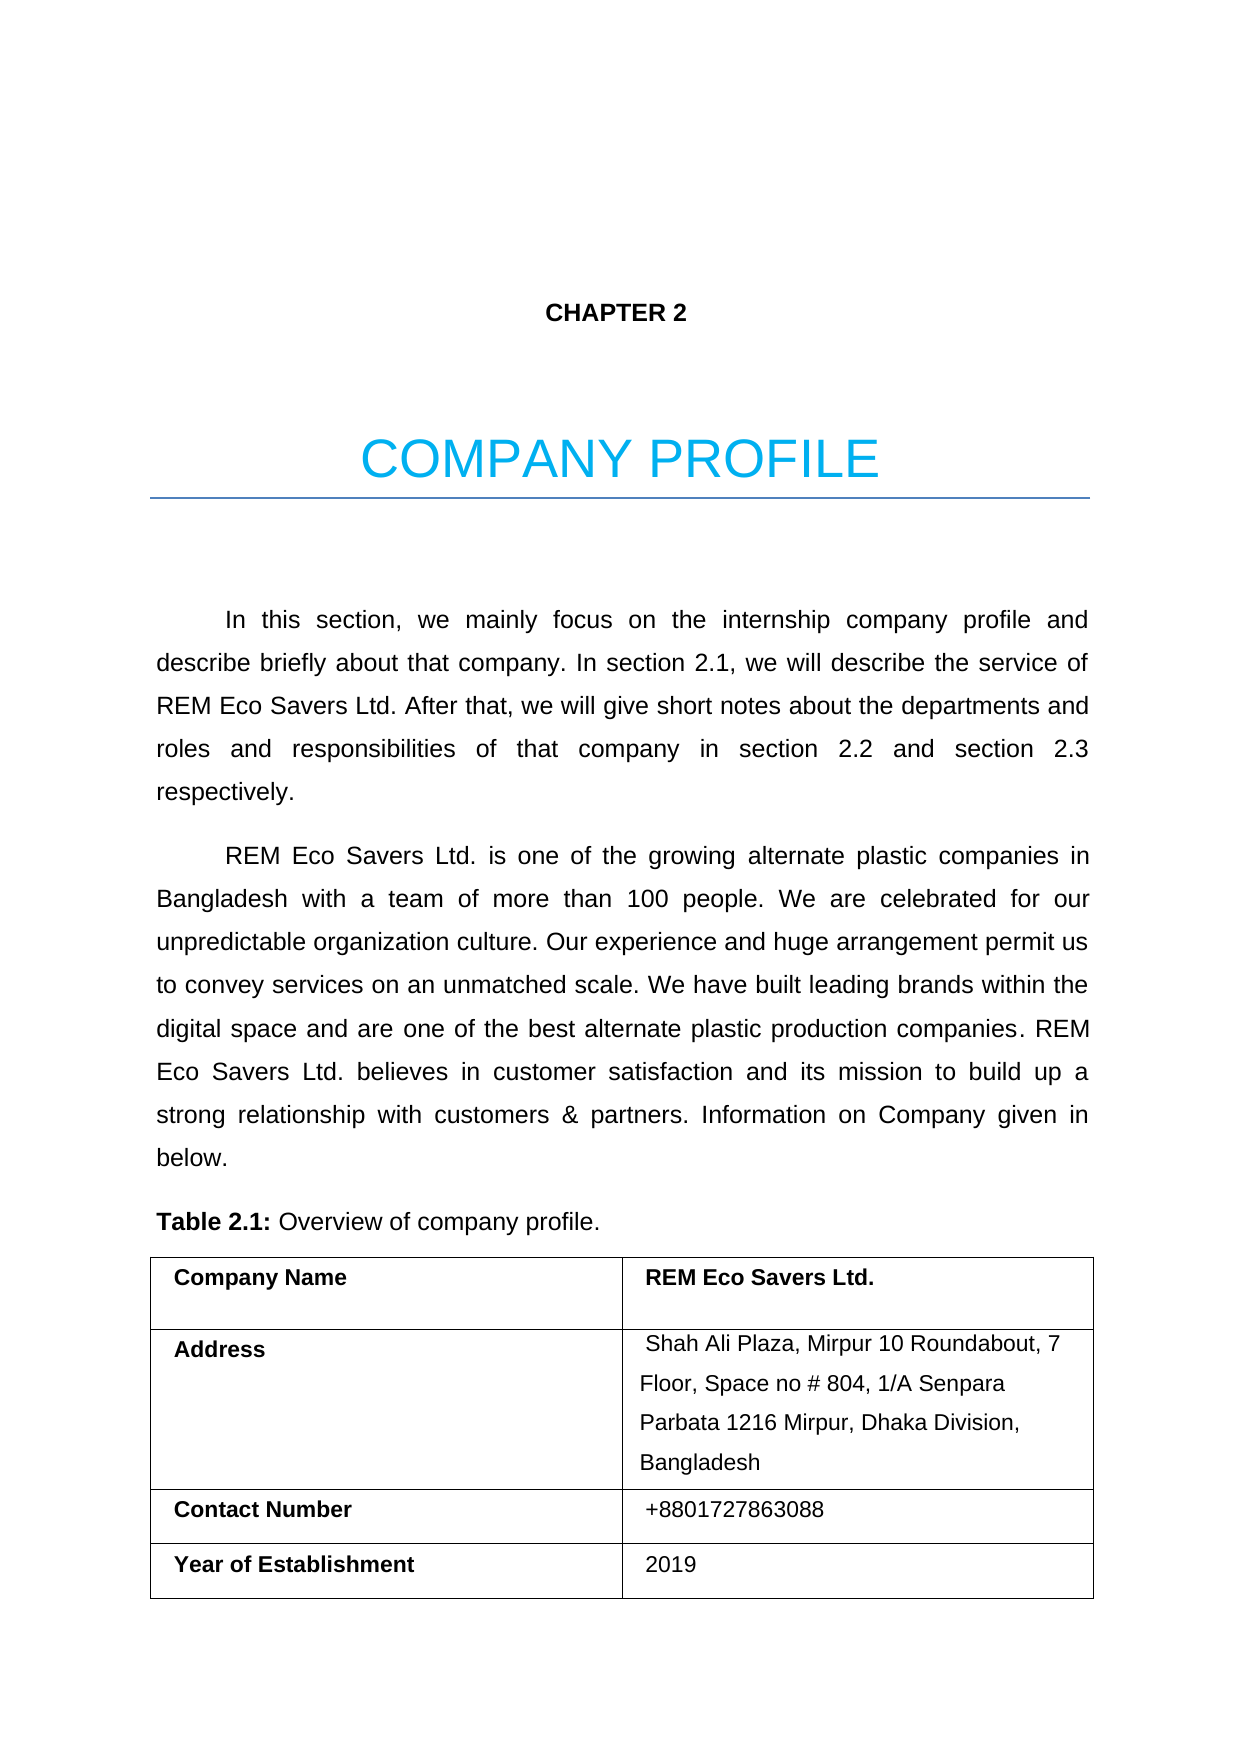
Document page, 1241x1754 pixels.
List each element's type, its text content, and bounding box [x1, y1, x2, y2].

text REM Eco Savers Ltd. is one of the growing alternate plastic companies in Bangladesh with a team of more than 100 people. We are celebrated for our unpredictable organization culture. Our experience and huge arrangement permit us to convey services on an unmatched scale. We have built leading brands within the digital space and are one of the best alternate plastic production companies. REM Eco Savers Ltd. believes in customer satisfaction and its mission to build up a strong relationship with customers & partners. Information on Company given in below. [156, 841, 1090, 1172]
table_header Company Name [151, 1258, 622, 1329]
text In this section, we mainly focus on the internship company profile and describe briefly about that company. In section 2.1, we will describe the service of REM Eco Savers Ltd. After that, we will give short notes about the departments and roles and responsibilities of that company in section 2.2 and section 2.3 respectively. [156, 605, 1090, 806]
table_cell Year of Establishment [151, 1544, 622, 1597]
table_cell Shah Ali Plaza, Mirpur 10 Roundabout, 7 Floor, Space no # 804, 1/A Senpara Parbata 1216 Mirpur, Dhaka Division, Bangladesh [623, 1330, 1093, 1489]
table_cell Contact Number [151, 1490, 622, 1543]
table_cell Address [151, 1330, 622, 1489]
text Table 2.1: Overview of company profile. [156, 1207, 1090, 1236]
table_cell 2019 [623, 1544, 1093, 1597]
title COMPANY PROFILE [150, 426, 1090, 497]
table_header REM Eco Savers Ltd. [623, 1258, 1093, 1329]
table_cell +8801727863088 [623, 1490, 1093, 1543]
